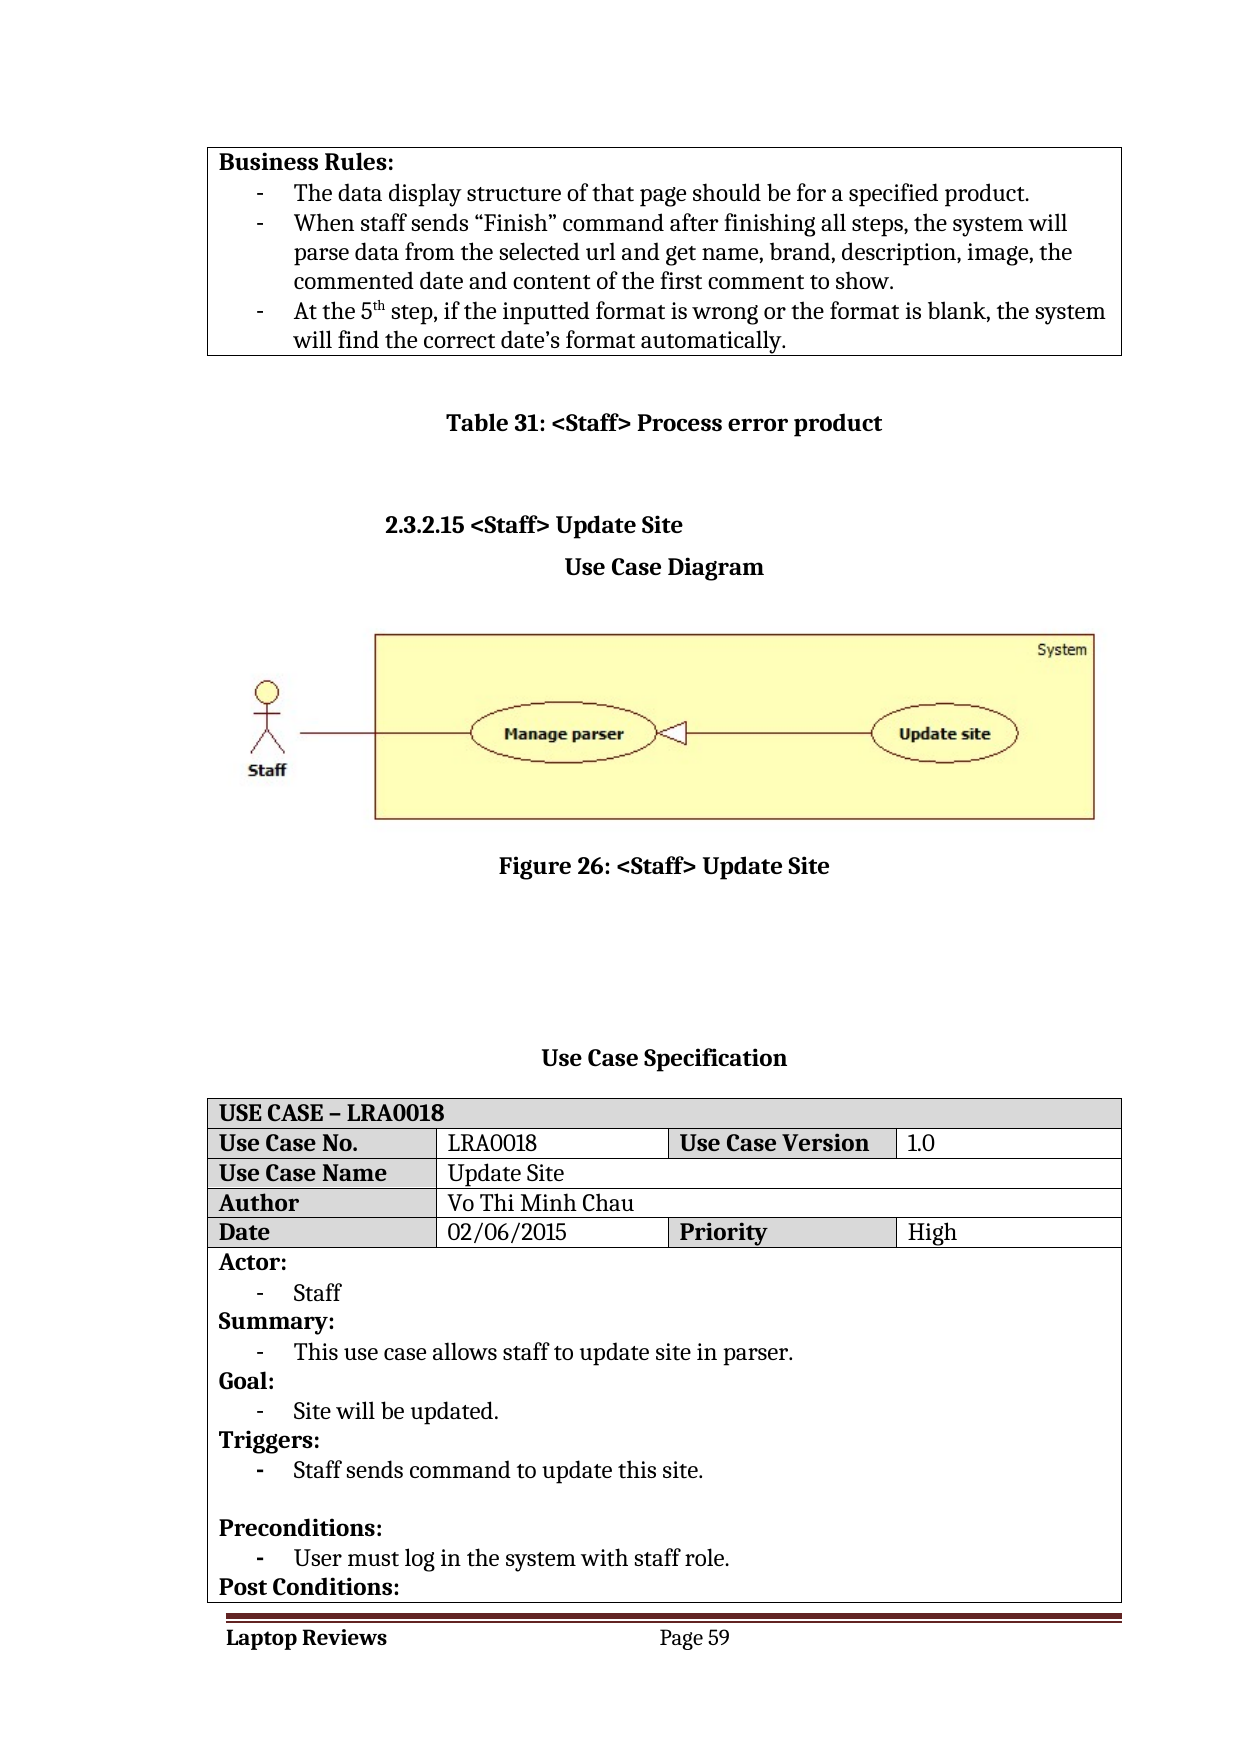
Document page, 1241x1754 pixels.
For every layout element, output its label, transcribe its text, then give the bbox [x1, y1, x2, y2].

picture [207, 606, 1123, 848]
text Use Case Diagram [207, 552, 1122, 581]
table_cell Priority [669, 1218, 896, 1247]
table_cell Use Case Name [208, 1159, 436, 1187]
table_header USE CASE – LRA0018 [208, 1099, 1121, 1128]
text Table 31: <Staff> Process error product [207, 409, 1122, 437]
table_cell LRA0018 [437, 1129, 668, 1158]
subtitle Figure 26: <Staff> Update Site [207, 852, 1122, 881]
table_cell 02/06/2015 [437, 1218, 668, 1247]
subtitle <Staff> Update Site [385, 511, 1122, 540]
table_cell Use Case Version [669, 1129, 896, 1158]
table_cell High [897, 1218, 1121, 1247]
table_cell Use Case No. [208, 1129, 436, 1158]
table_cell Date [208, 1218, 436, 1247]
table_cell Update Site [437, 1159, 1121, 1187]
text Use Case Specification [207, 1044, 1122, 1073]
table_cell Author [208, 1189, 436, 1217]
table_cell Vo Thi Minh Chau [437, 1189, 1121, 1217]
table_cell 1.0 [897, 1129, 1121, 1158]
